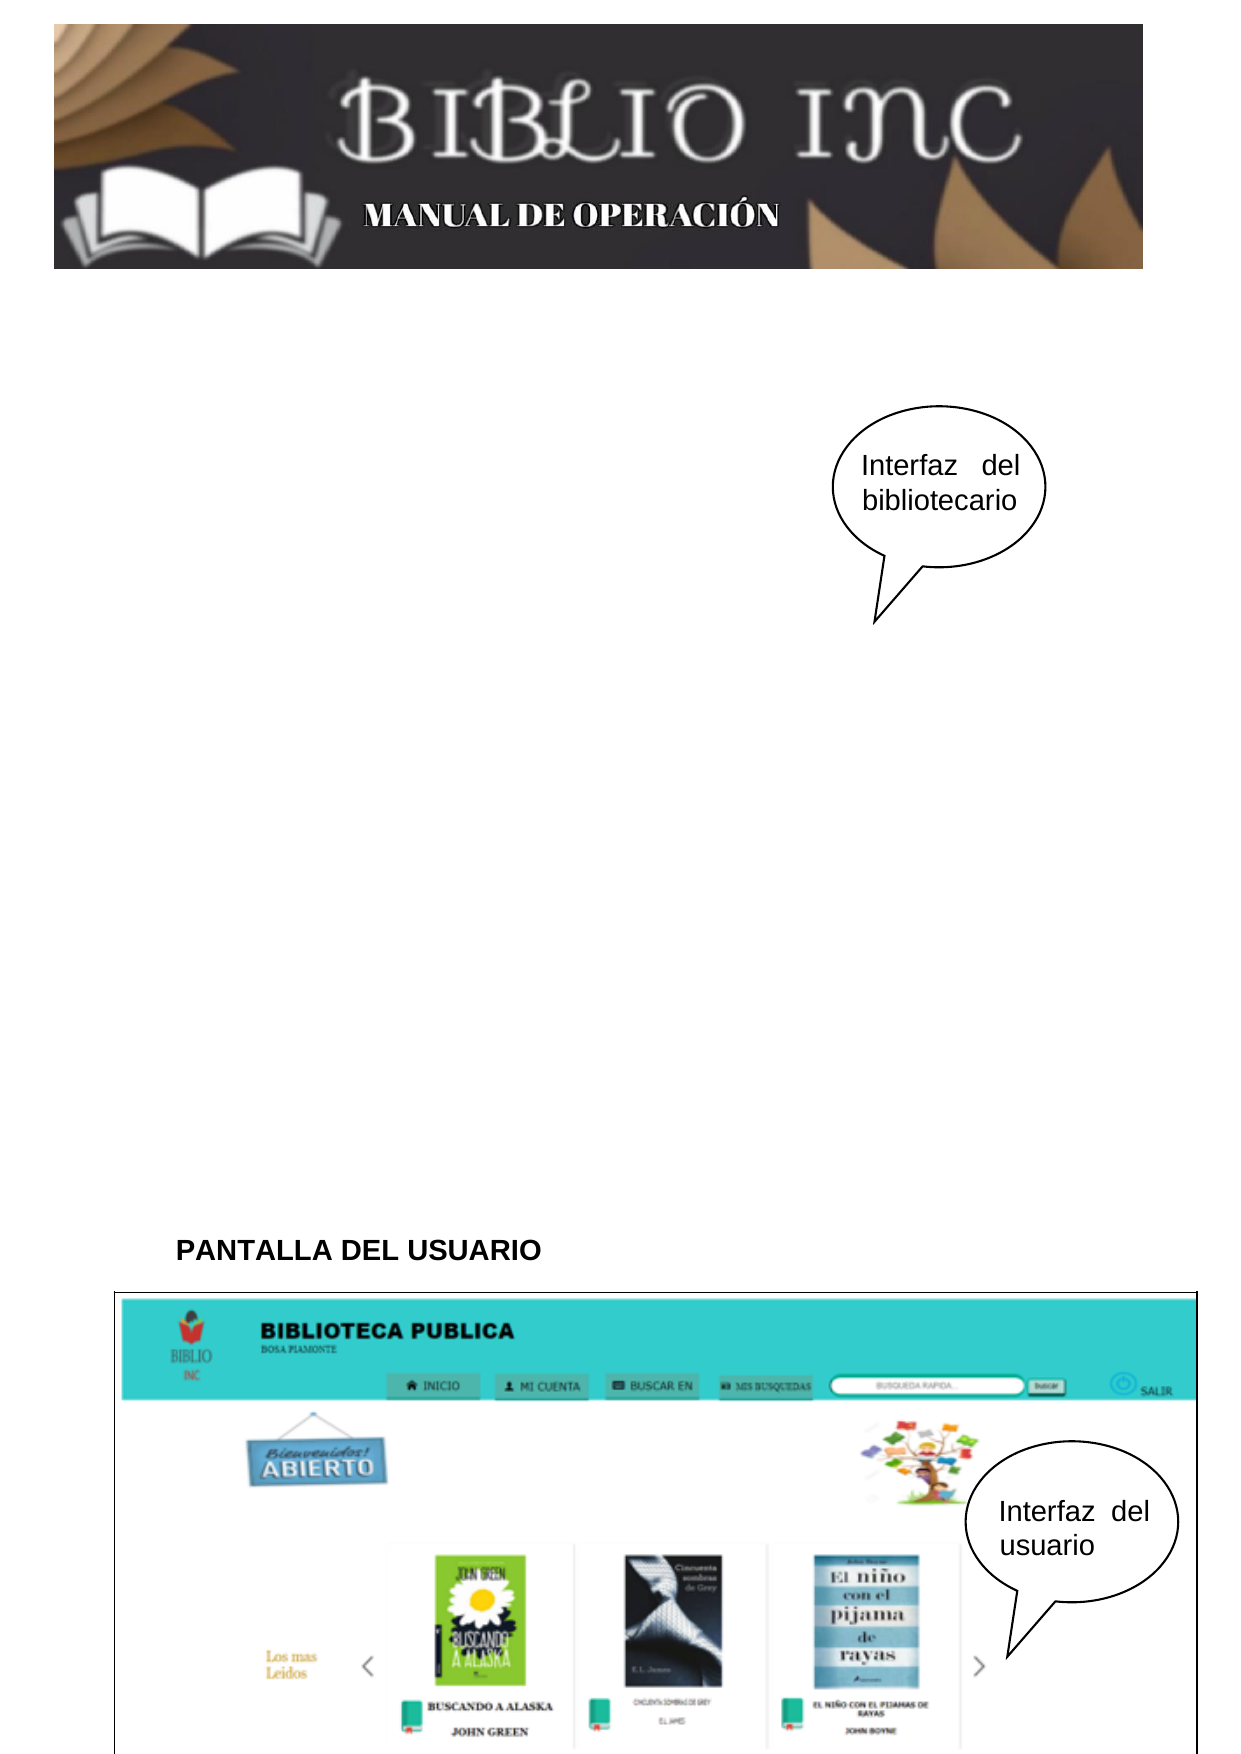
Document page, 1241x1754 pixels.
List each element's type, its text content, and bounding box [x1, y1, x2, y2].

subtitle PANTALLA DEL USUARIO [176, 1233, 1198, 1267]
picture [54, 24, 1143, 269]
picture [115, 1293, 1196, 1754]
